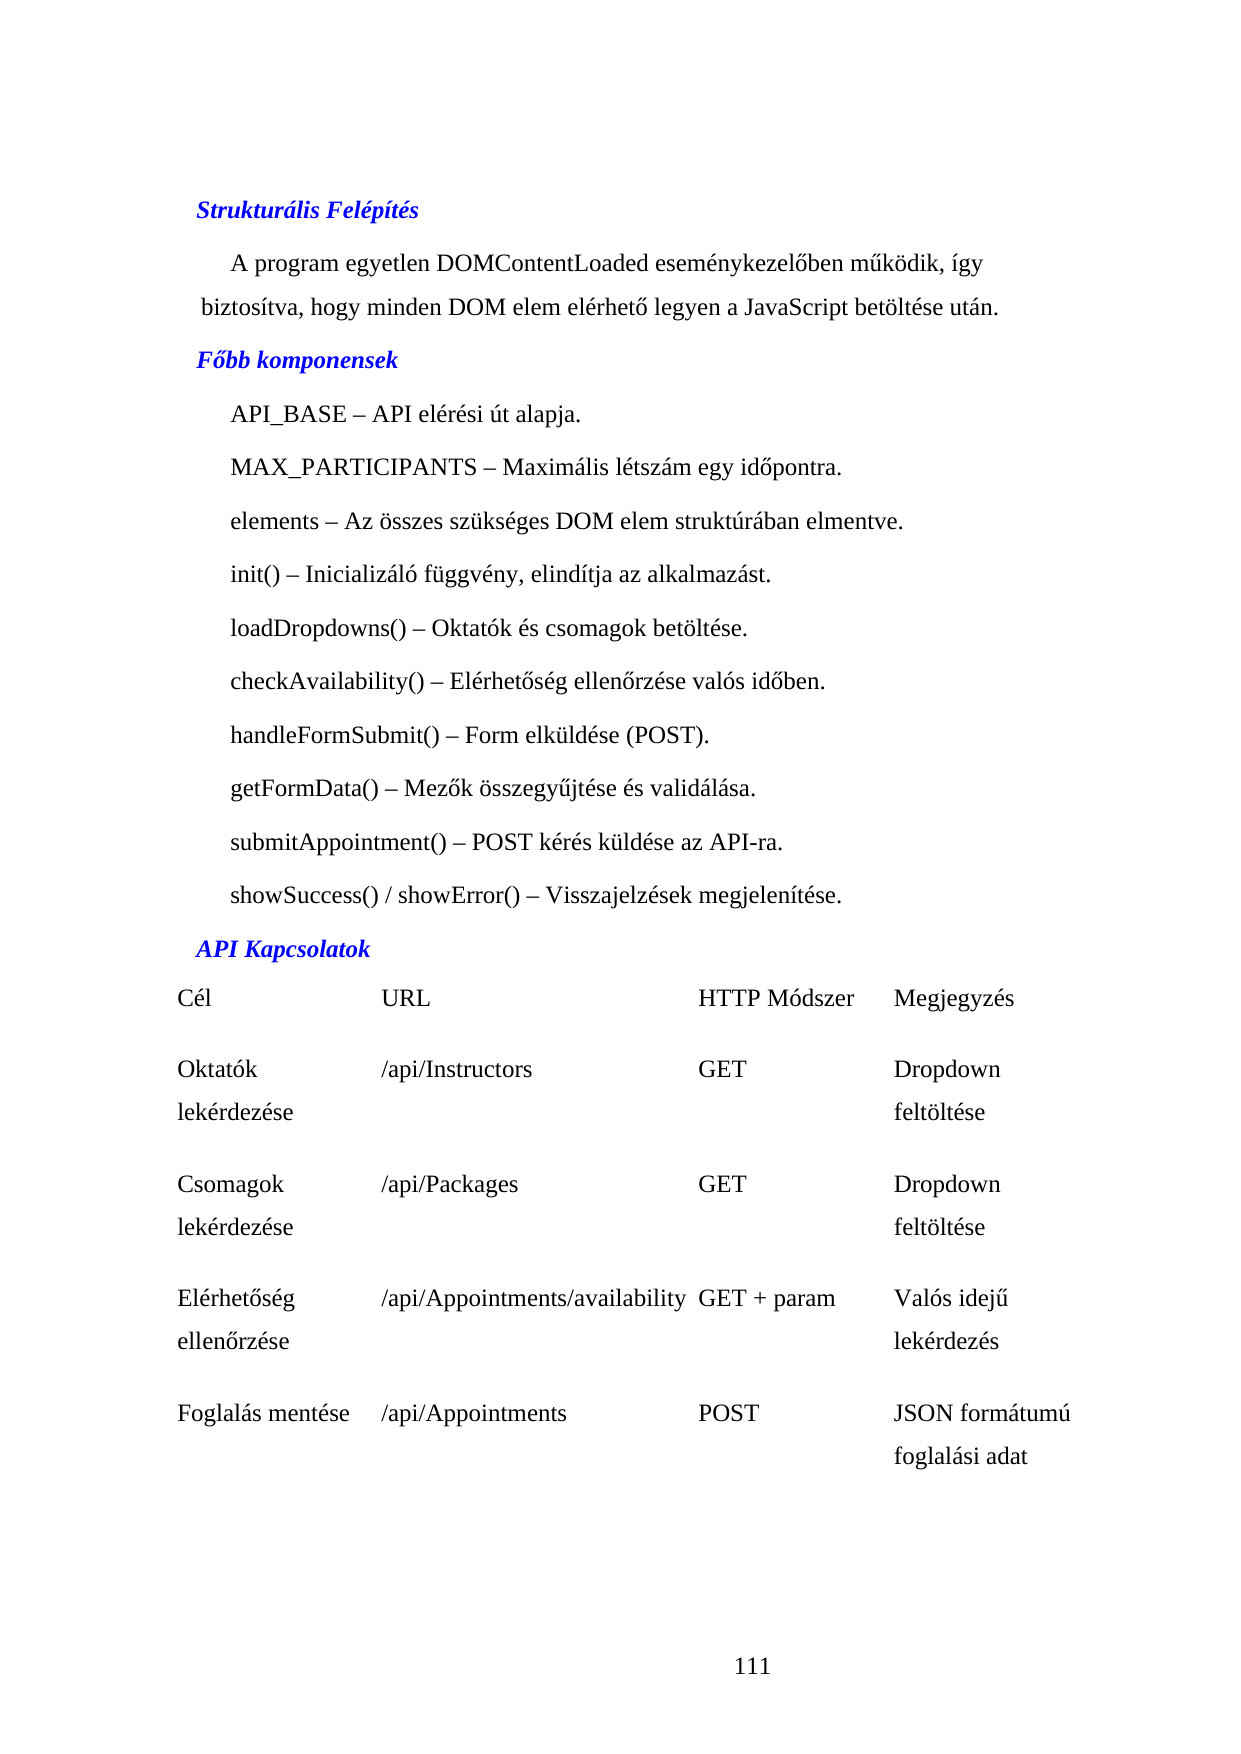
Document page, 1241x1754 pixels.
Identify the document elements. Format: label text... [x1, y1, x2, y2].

table_cell /api/Appointments [375, 1392, 692, 1506]
table_header URL [375, 977, 692, 1048]
table_header HTTP Módszer [692, 977, 888, 1048]
text checkAvailability() – Elérhetőség ellenőrzése valós időben. [201, 666, 1063, 695]
text MAX_PARTICIPANTS – Maximális létszám egy időpontra. [201, 452, 1063, 481]
text handleFormSubmit() – Form elküldése (POST). [201, 720, 1063, 749]
table_cell Elérhetőség ellenőrzése [171, 1278, 375, 1392]
text init() – Inicializáló függvény, elindítja az alkalmazást. [201, 559, 1063, 588]
table_cell Dropdown feltöltése [888, 1049, 1092, 1163]
table_header Megjegyzés [888, 977, 1092, 1048]
subtitle Strukturális Felépítés [171, 195, 1093, 224]
text elements – Az összes szükséges DOM elem struktúrában elmentve. [201, 506, 1063, 534]
table_cell /api/Appointments/availability [375, 1278, 692, 1392]
subtitle Főbb komponensek [171, 345, 1093, 374]
table_header Cél [171, 977, 375, 1048]
table_cell /api/Packages [375, 1163, 692, 1277]
table_cell /api/Instructors [375, 1049, 692, 1163]
table_cell Foglalás mentése [171, 1392, 375, 1506]
text showSuccess() / showError() – Visszajelzések megjelenítése. [201, 881, 1063, 909]
subtitle API Kapcsolatok [171, 934, 1093, 963]
text getFormData() – Mezők összegyűjtése és validálása. [201, 773, 1063, 802]
table_cell JSON formátumú foglalási adat [888, 1392, 1092, 1506]
text submitAppointment() – POST kérés küldése az API-ra. [201, 827, 1063, 856]
table_cell GET [692, 1049, 888, 1163]
table_cell POST [692, 1392, 888, 1506]
text A program egyetlen DOMContentLoaded eseménykezelőben működik, így biztosítva, hogy minden DOM elem elérhető legyen a JavaScript betöltése után. [201, 248, 1063, 320]
table_cell Dropdown feltöltése [888, 1163, 1092, 1277]
table_cell GET [692, 1163, 888, 1277]
table_cell GET + param [692, 1278, 888, 1392]
table_cell Csomagok lekérdezése [171, 1163, 375, 1277]
table_cell Oktatók lekérdezése [171, 1049, 375, 1163]
text API_BASE – API elérési út alapja. [201, 399, 1063, 427]
table_cell Valós idejű lekérdezés [888, 1278, 1092, 1392]
text loadDropdowns() – Oktatók és csomagok betöltése. [201, 613, 1063, 642]
